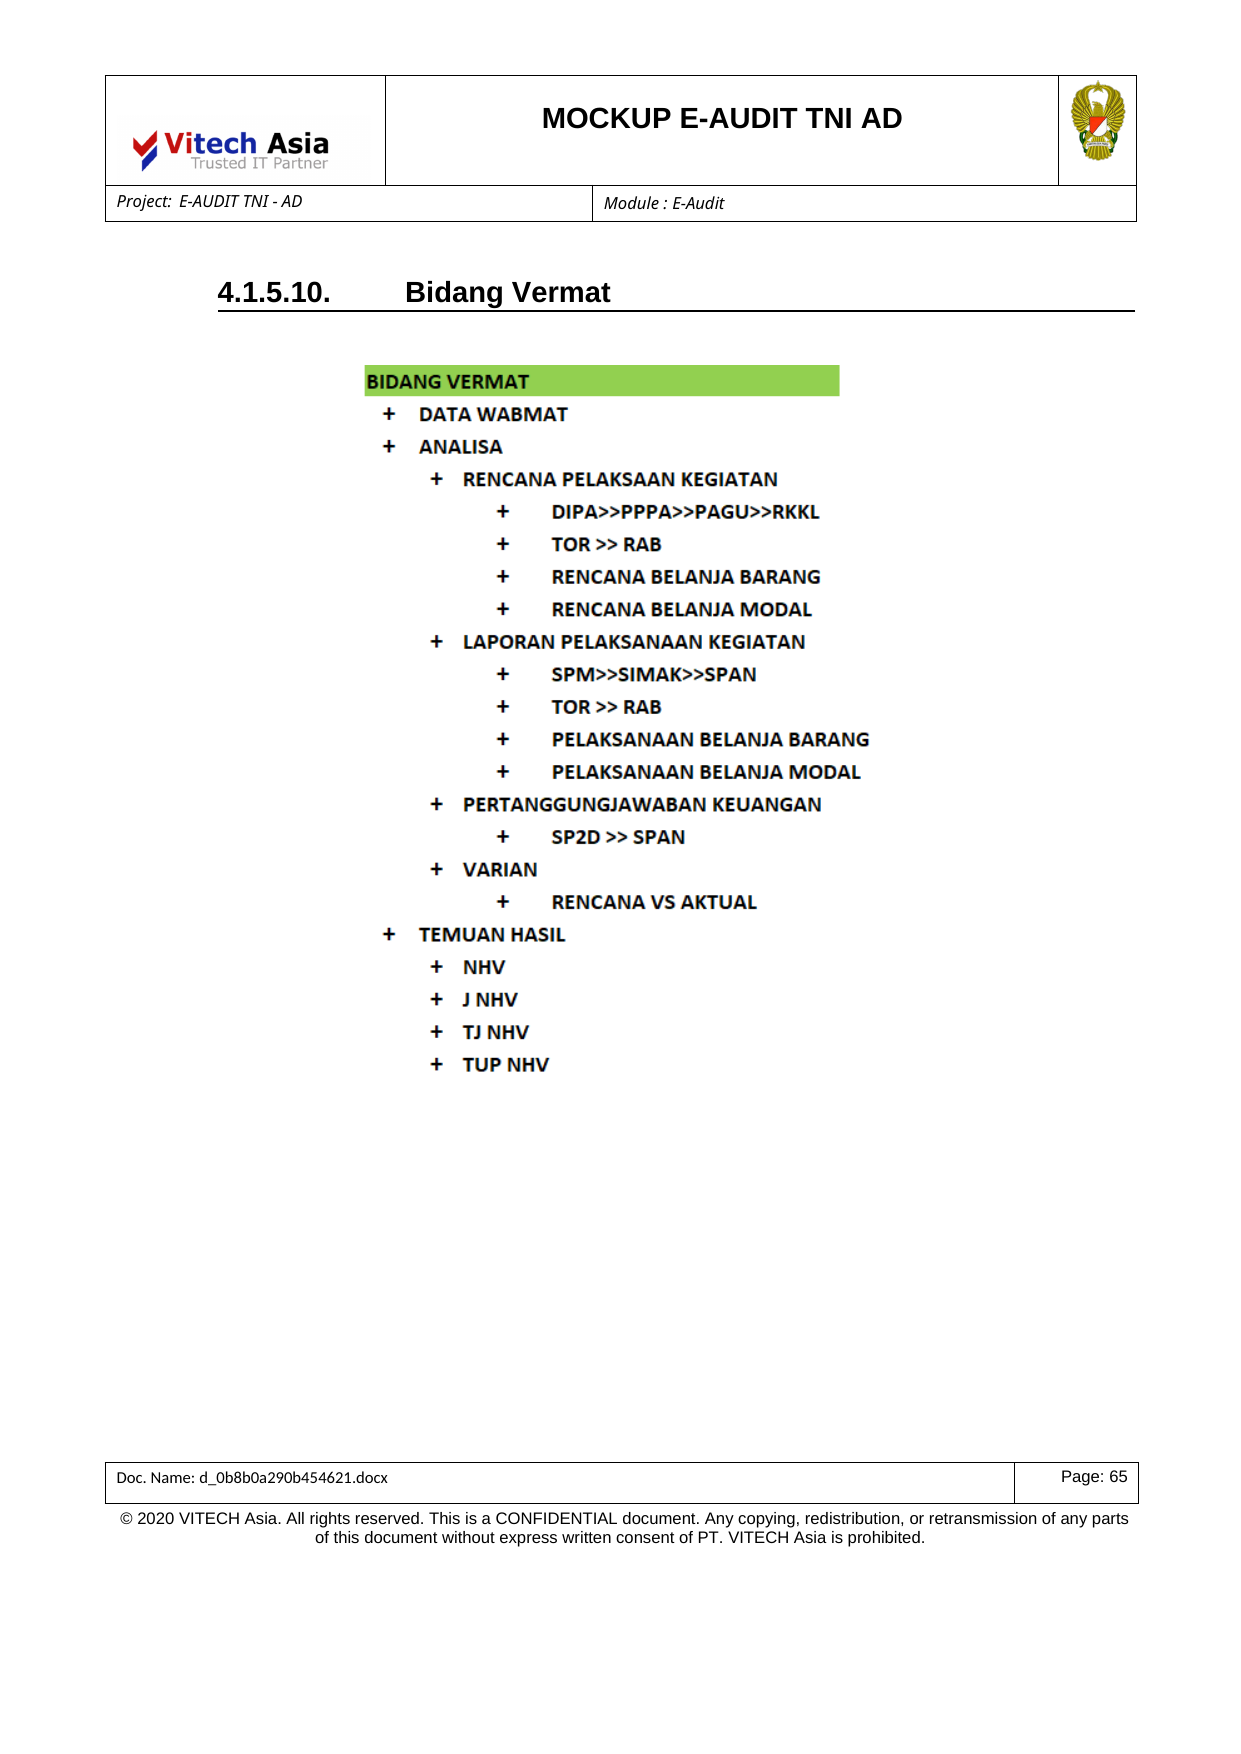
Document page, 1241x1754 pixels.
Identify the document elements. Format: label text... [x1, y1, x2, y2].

picture [116, 115, 372, 185]
list Bidang Vermat [217, 275, 1135, 312]
picture [1063, 77, 1132, 164]
picture [364, 365, 876, 1083]
